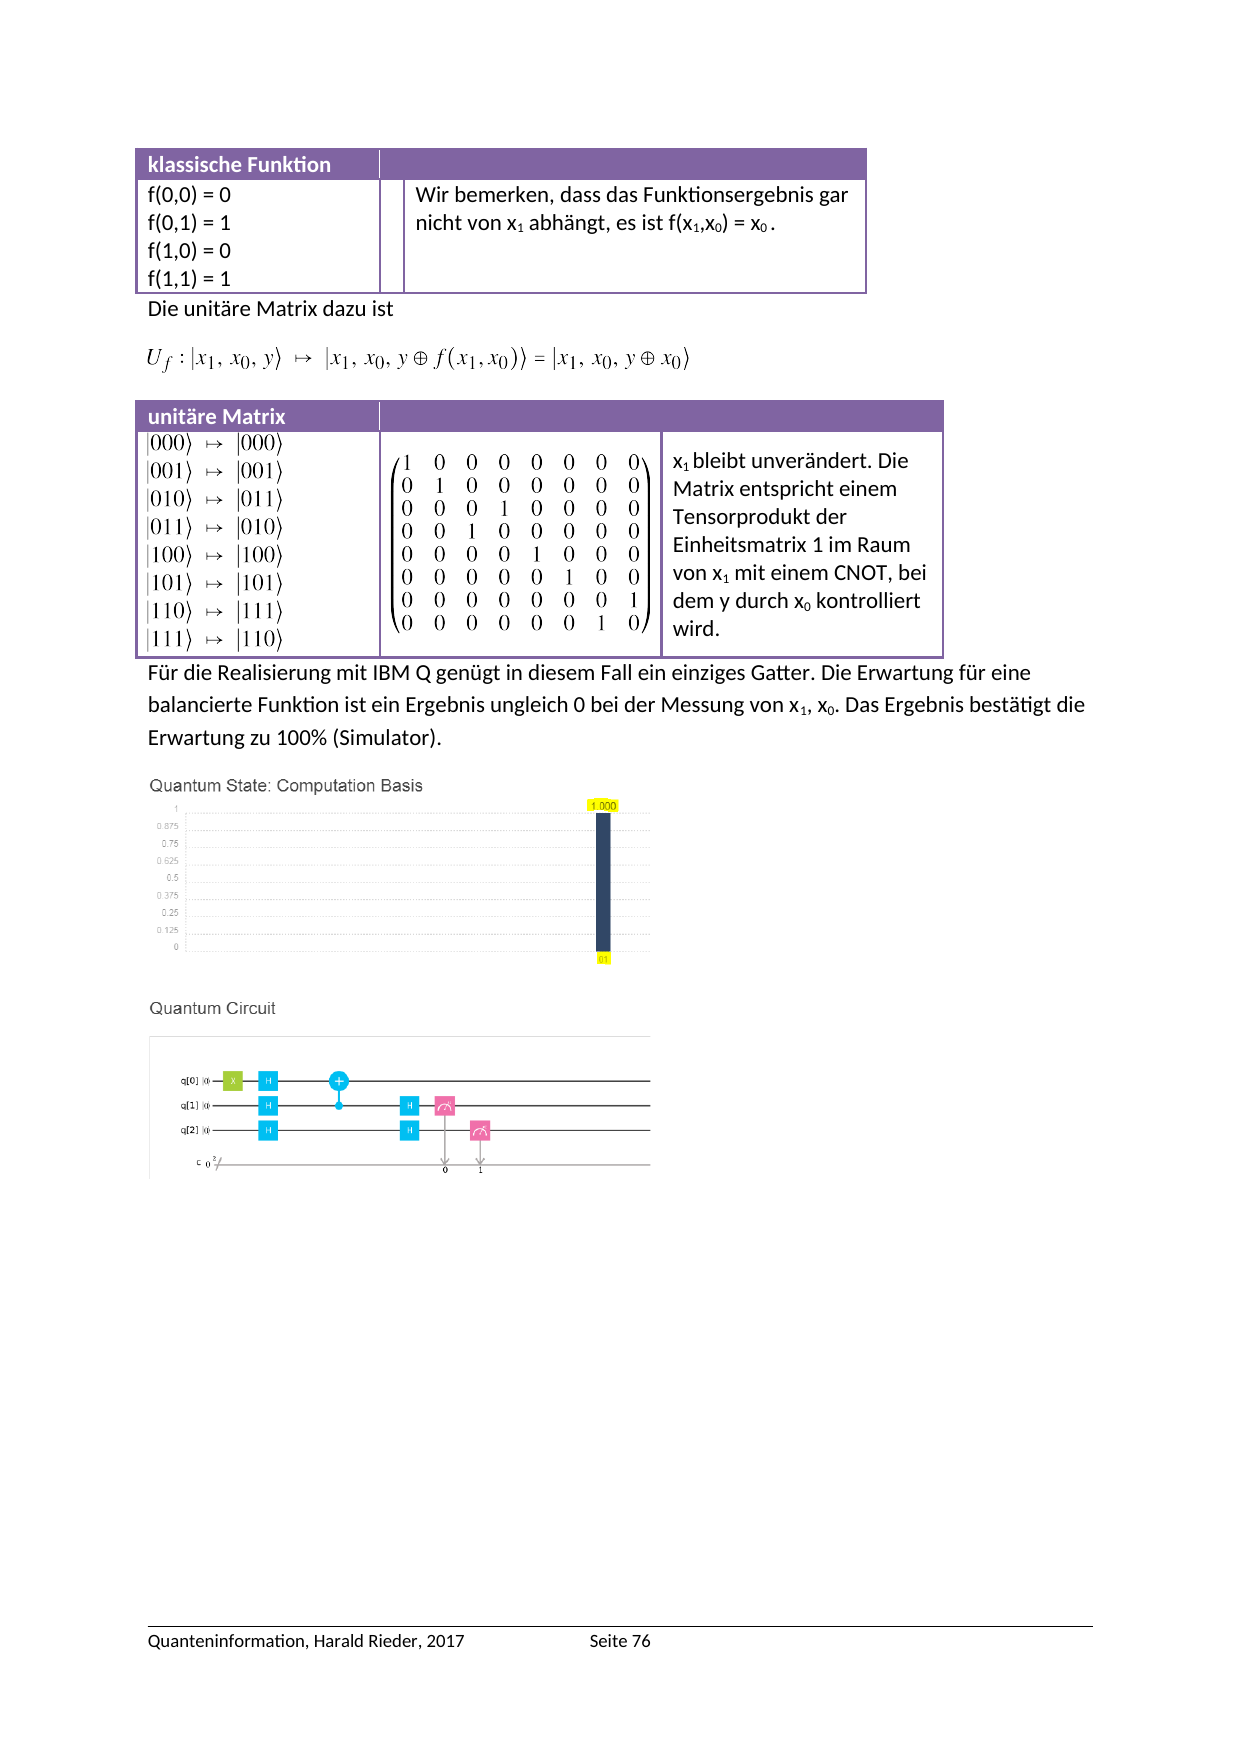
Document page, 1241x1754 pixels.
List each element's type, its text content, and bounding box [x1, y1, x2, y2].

picture [147, 432, 282, 456]
table_cell [381, 432, 660, 656]
picture [147, 628, 282, 652]
picture [147, 544, 282, 568]
table_cell [138, 432, 379, 656]
picture [147, 347, 689, 373]
table_cell x1 bleibt unverändert. Die Matrix entspricht einem Tensorprodukt der Einheitsmatrix 1 im Raum von x1 mit einem CNOT, bei dem y durch x0 kontrolliert wird. [663, 432, 942, 656]
table_header [380, 150, 404, 178]
table_header [380, 402, 661, 430]
table_cell Wir bemerken, dass das Funktionsergebnis gar nicht von x1 abhängt, es ist f(x1,x0) = x0 . [405, 180, 865, 292]
picture [147, 460, 282, 484]
table_header unitäre Matrix [138, 402, 379, 430]
picture [390, 454, 650, 634]
text Für die Realisierung mit IBM Q genügt in diesem Fall ein einziges Gatter. Die Erwartung für eine balancierte Funktion ist ein Ergebnis ungleich 0 bei der Messung von x1, x0. Das Ergebnis bestätigt die Erwartung zu 100% (Simulator). [148, 658, 1093, 751]
picture [147, 600, 282, 624]
picture [147, 775, 651, 1179]
picture [147, 488, 282, 512]
text Die unitäre Matrix dazu ist [148, 294, 1093, 322]
picture [147, 572, 282, 596]
picture [147, 516, 282, 540]
table_cell [381, 180, 403, 292]
table_cell f(0,0) = 0 f(0,1) = 1 f(1,0) = 0 f(1,1) = 1 [138, 180, 379, 292]
table_header [404, 150, 865, 178]
table_header klassische Funktion [138, 150, 379, 178]
table_header [661, 402, 942, 430]
